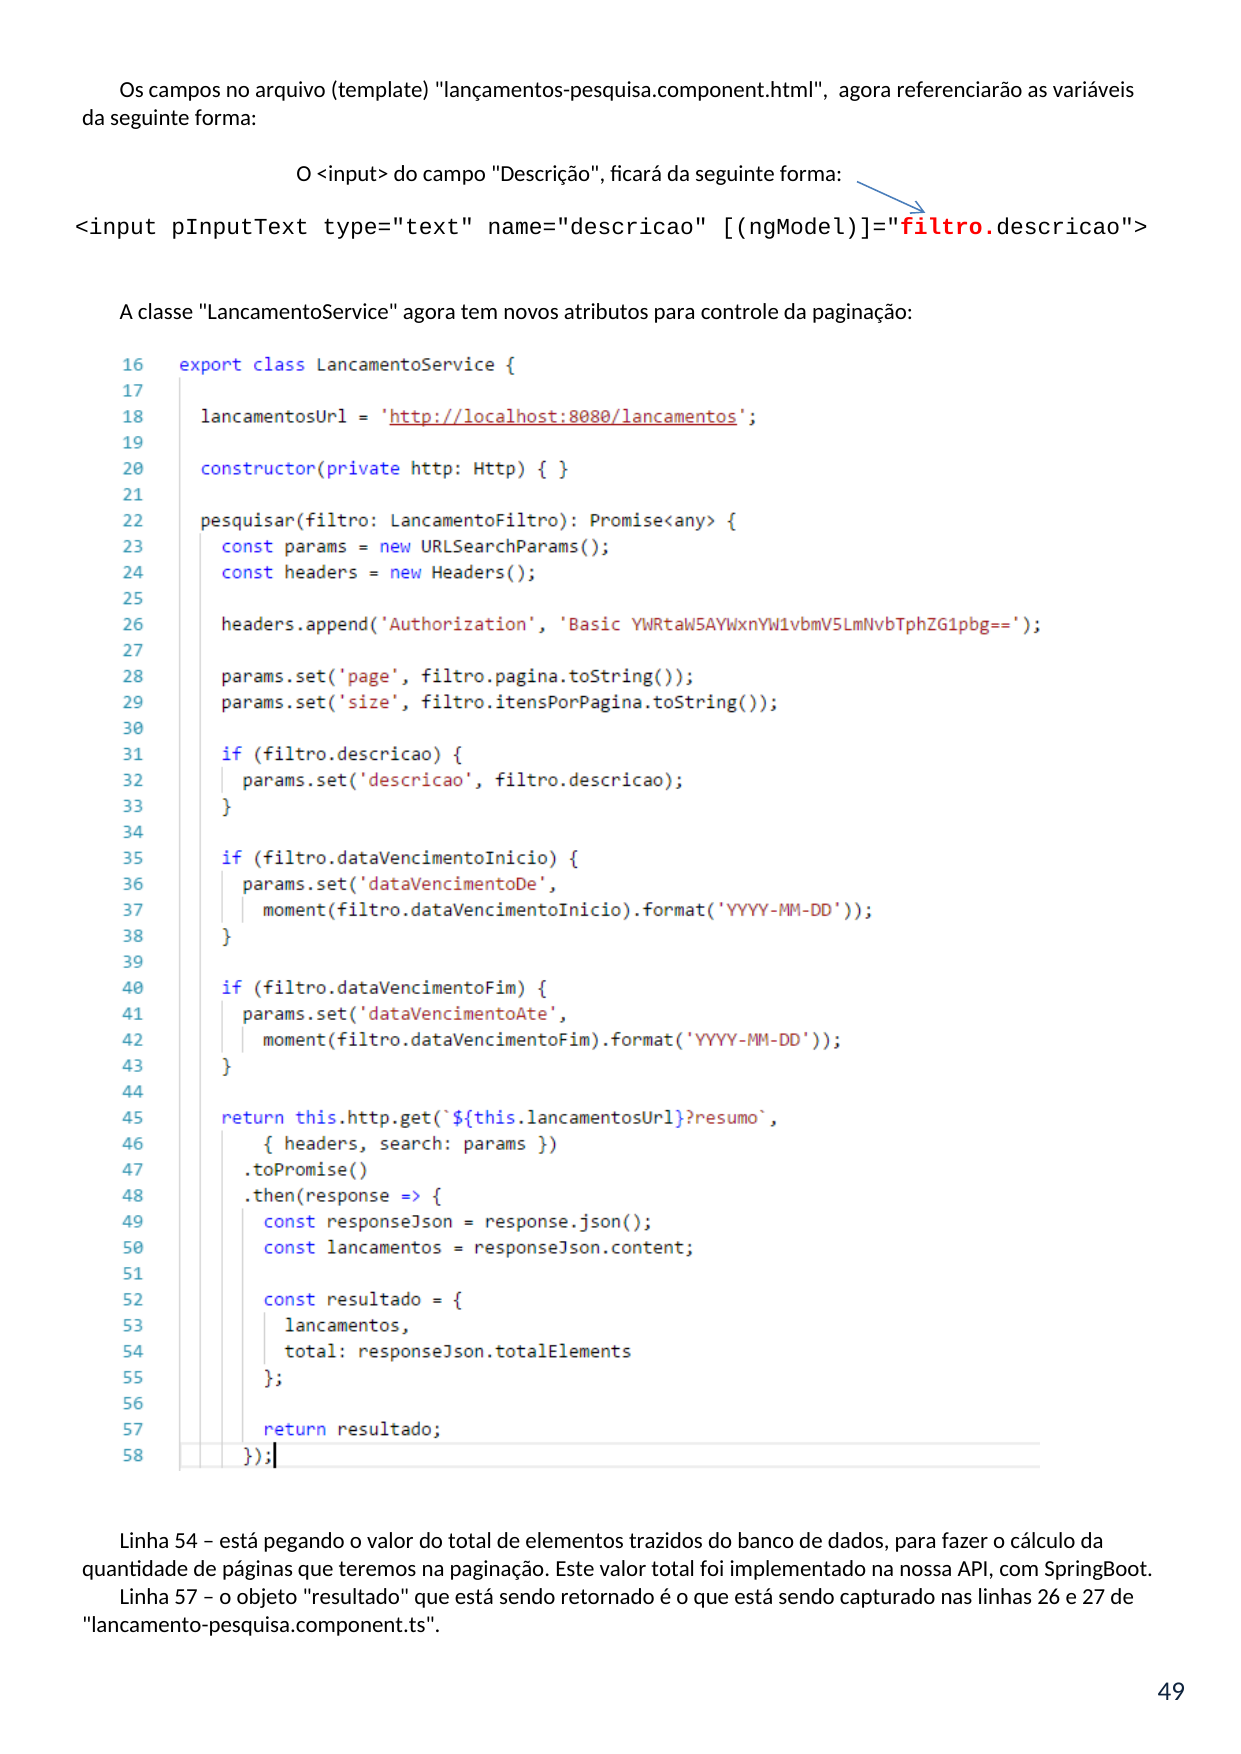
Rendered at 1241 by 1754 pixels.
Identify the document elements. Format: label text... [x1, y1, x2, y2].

text Linha 54 – está pegando o valor do total de elementos trazidos do banco de dados, para fazer o cálculo da quantidade de páginas que teremos na paginação. Este valor total foi implementado na nossa API, com SpringBoot. [82, 1526, 1165, 1582]
text Linha 57 – o objeto "resultado" que está sendo retornado é o que está sendo capturado nas linhas 26 e 27 de "lancamento-pesquisa.component.ts". [82, 1582, 1165, 1638]
picture [119, 353, 1040, 1471]
text A classe "LancamentoService" agora tem novos atributos para controle da paginação: [82, 297, 1165, 325]
text Os campos no arquivo (template) "lançamentos-pesquisa.component.html", agora referenciarão as variáveis da seguinte forma: [82, 75, 1165, 131]
text O <input> do campo "Descrição", ficará da seguinte forma: [229, 159, 1165, 187]
text <input pInputText type="text" name="descricao" [(ngModel)]="filtro.descricao"> [75, 215, 1165, 241]
